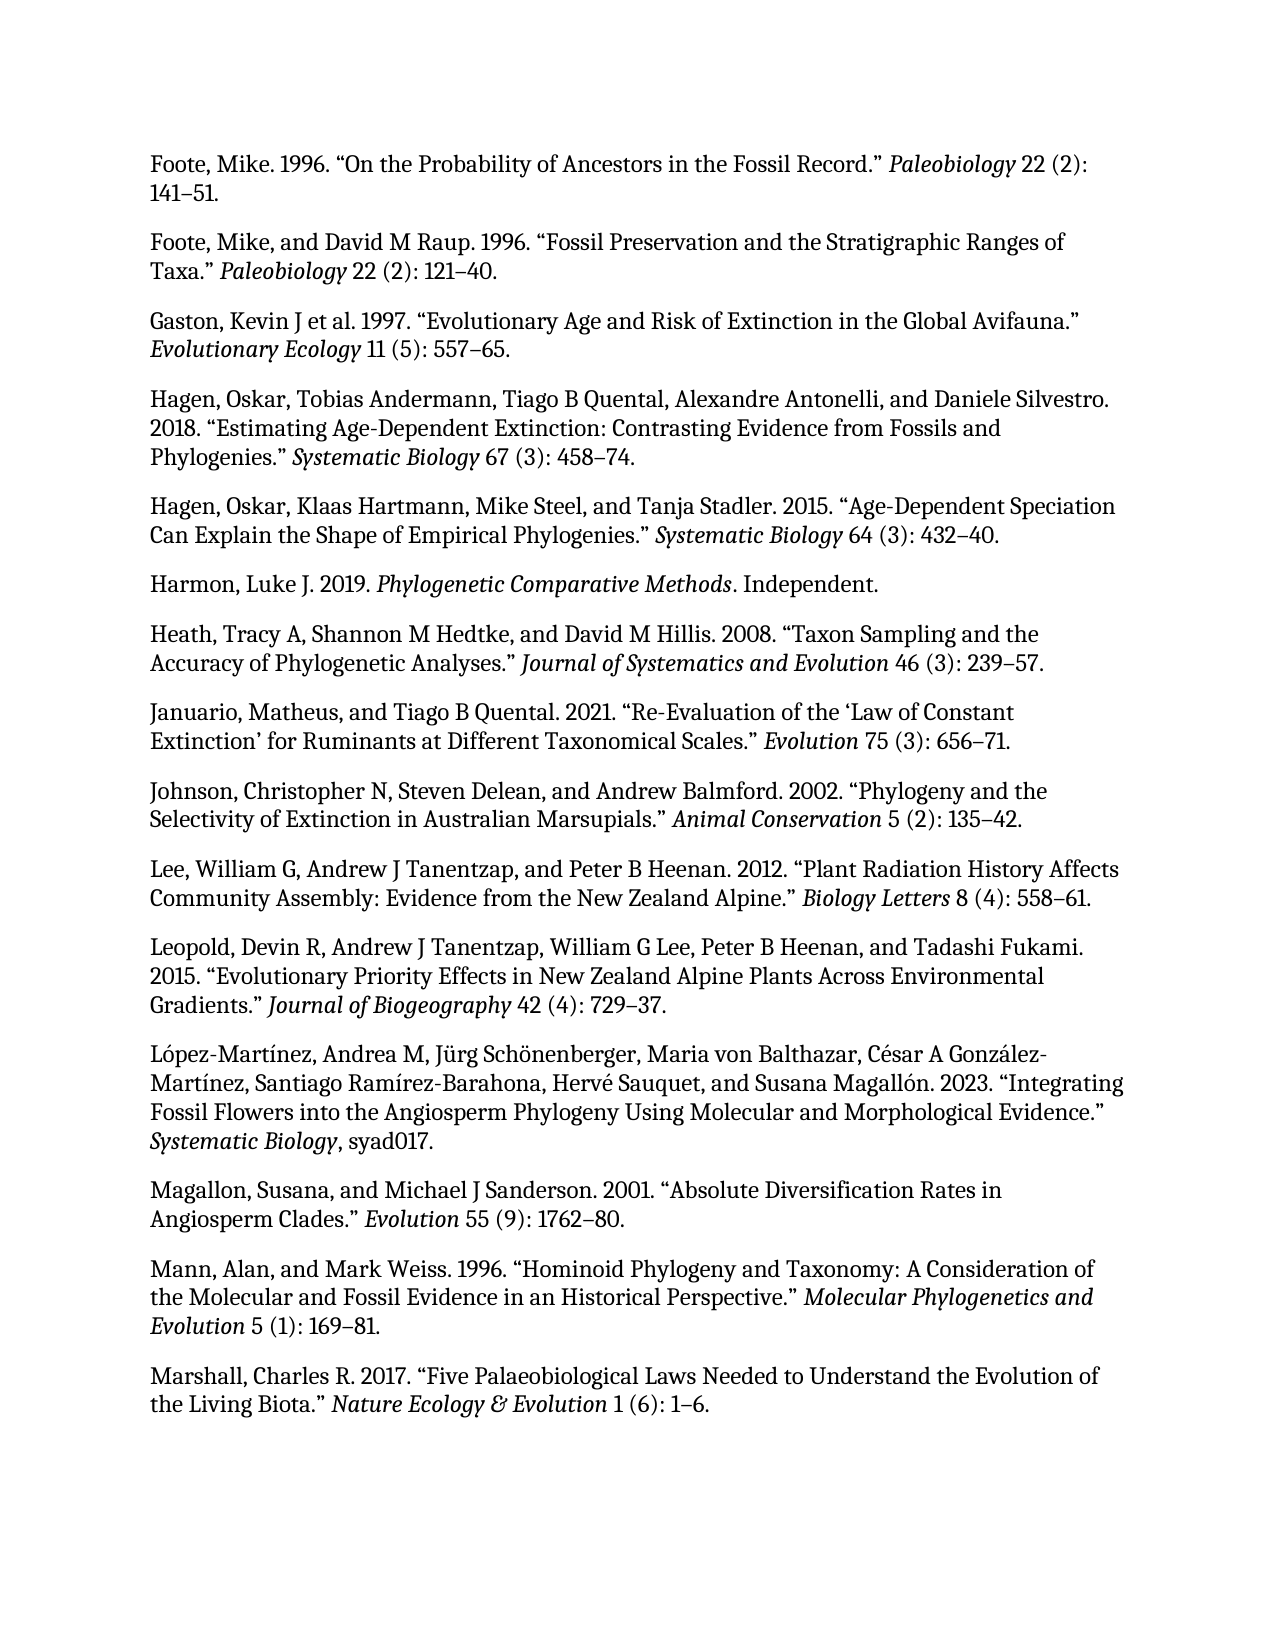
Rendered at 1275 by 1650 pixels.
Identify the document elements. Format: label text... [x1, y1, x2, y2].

text Mann, Alan, and Mark Weiss. 1996. “Hominoid Phylogeny and Taxonomy: A Consideration of the Molecular and Fossil Evidence in an Historical Perspective.” Molecular Phylogenetics and Evolution 5 (1): 169–81. [150, 1254, 1125, 1341]
text Foote, Mike, and David M Raup. 1996. “Fossil Preservation and the Stratigraphic Ranges of Taxa.” Paleobiology 22 (2): 121–40. [150, 228, 1125, 286]
text Hagen, Oskar, Klaas Hartmann, Mike Steel, and Tanja Stadler. 2015. “Age-Dependent Speciation Can Explain the Shape of Empirical Phylogenies.” Systematic Biology 64 (3): 432–40. [150, 492, 1125, 549]
text Johnson, Christopher N, Steven Delean, and Andrew Balmford. 2002. “Phylogeny and the Selectivity of Extinction in Australian Marsupials.” Animal Conservation 5 (2): 135–42. [150, 777, 1125, 834]
text Heath, Tracy A, Shannon M Hedtke, and David M Hillis. 2008. “Taxon Sampling and the Accuracy of Phylogenetic Analyses.” Journal of Systematics and Evolution 46 (3): 239–57. [150, 620, 1125, 677]
text Foote, Mike. 1996. “On the Probability of Ancestors in the Fossil Record.” Paleobiology 22 (2): 141–51. [150, 150, 1125, 207]
text Magallon, Susana, and Michael J Sanderson. 2001. “Absolute Diversification Rates in Angiosperm Clades.” Evolution 55 (9): 1762–80. [150, 1176, 1125, 1234]
text Januario, Matheus, and Tiago B Quental. 2021. “Re-Evaluation of the ‘Law of Constant Extinction’ for Ruminants at Different Taxonomical Scales.” Evolution 75 (3): 656–71. [150, 698, 1125, 756]
text Harmon, Luke J. 2019. Phylogenetic Comparative Methods. Independent. [150, 570, 1125, 599]
text Hagen, Oskar, Tobias Andermann, Tiago B Quental, Alexandre Antonelli, and Daniele Silvestro. 2018. “Estimating Age-Dependent Extinction: Contrasting Evidence from Fossils and Phylogenies.” Systematic Biology 67 (3): 458–74. [150, 385, 1125, 471]
text Marshall, Charles R. 2017. “Five Palaeobiological Laws Needed to Understand the Evolution of the Living Biota.” Nature Ecology & Evolution 1 (6): 1–6. [150, 1362, 1125, 1419]
text Gaston, Kevin J et al. 1997. “Evolutionary Age and Risk of Extinction in the Global Avifauna.” Evolutionary Ecology 11 (5): 557–65. [150, 307, 1125, 364]
text López-Martı́nez, Andrea M, Jürg Schönenberger, Maria von Balthazar, César A González-Martı́nez, Santiago Ramı́rez-Barahona, Hervé Sauquet, and Susana Magallón. 2023. “Integrating Fossil Flowers into the Angiosperm Phylogeny Using Molecular and Morphological Evidence.” Systematic Biology, syad017. [150, 1040, 1125, 1155]
text Leopold, Devin R, Andrew J Tanentzap, William G Lee, Peter B Heenan, and Tadashi Fukami. 2015. “Evolutionary Priority Effects in New Zealand Alpine Plants Across Environmental Gradients.” Journal of Biogeography 42 (4): 729–37. [150, 933, 1125, 1019]
text Lee, William G, Andrew J Tanentzap, and Peter B Heenan. 2012. “Plant Radiation History Affects Community Assembly: Evidence from the New Zealand Alpine.” Biology Letters 8 (4): 558–61. [150, 855, 1125, 912]
